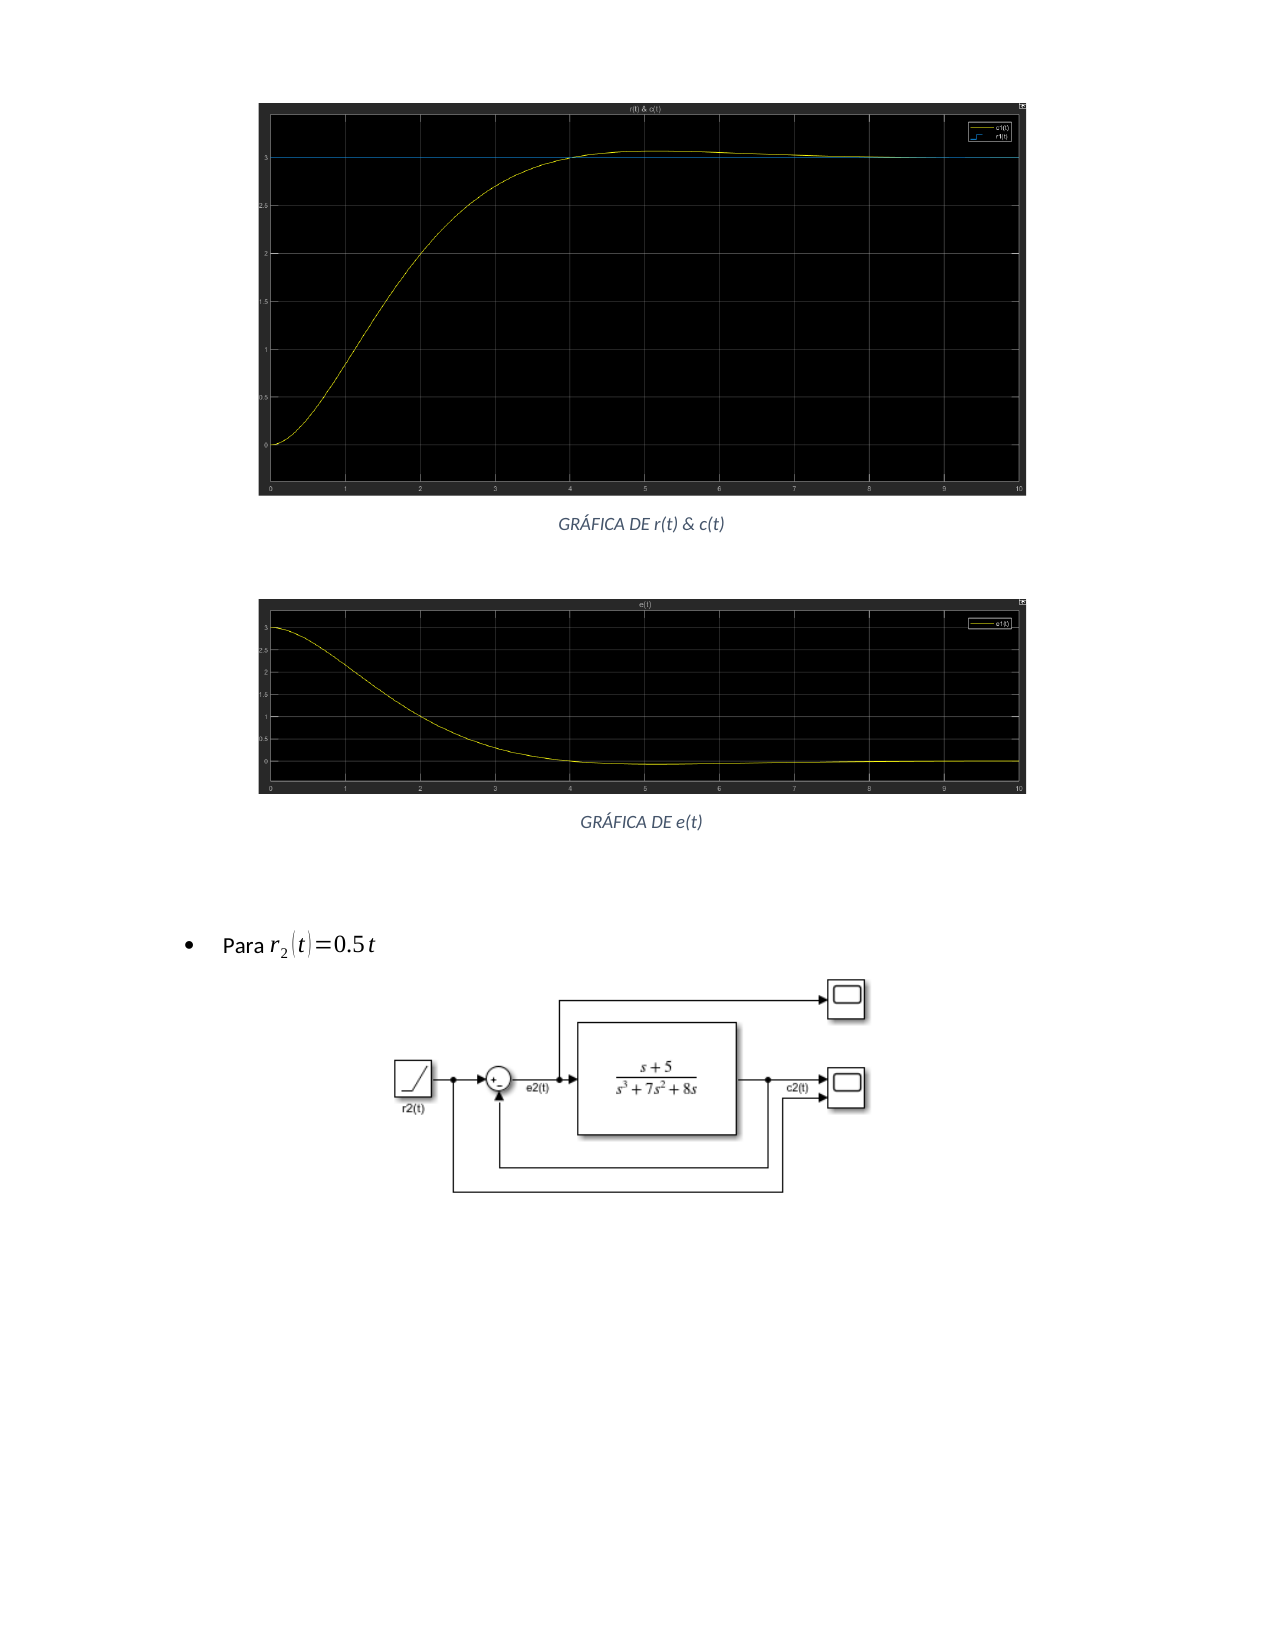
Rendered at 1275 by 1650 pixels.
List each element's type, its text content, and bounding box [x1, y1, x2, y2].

text GRÁFICA DE r(t) & c(t) [148, 512, 1137, 535]
picture [376, 962, 909, 1232]
text GRÁFICA DE e(t) [148, 811, 1137, 833]
list Para [185, 929, 1137, 962]
picture [258, 599, 1027, 794]
picture [258, 103, 1027, 496]
